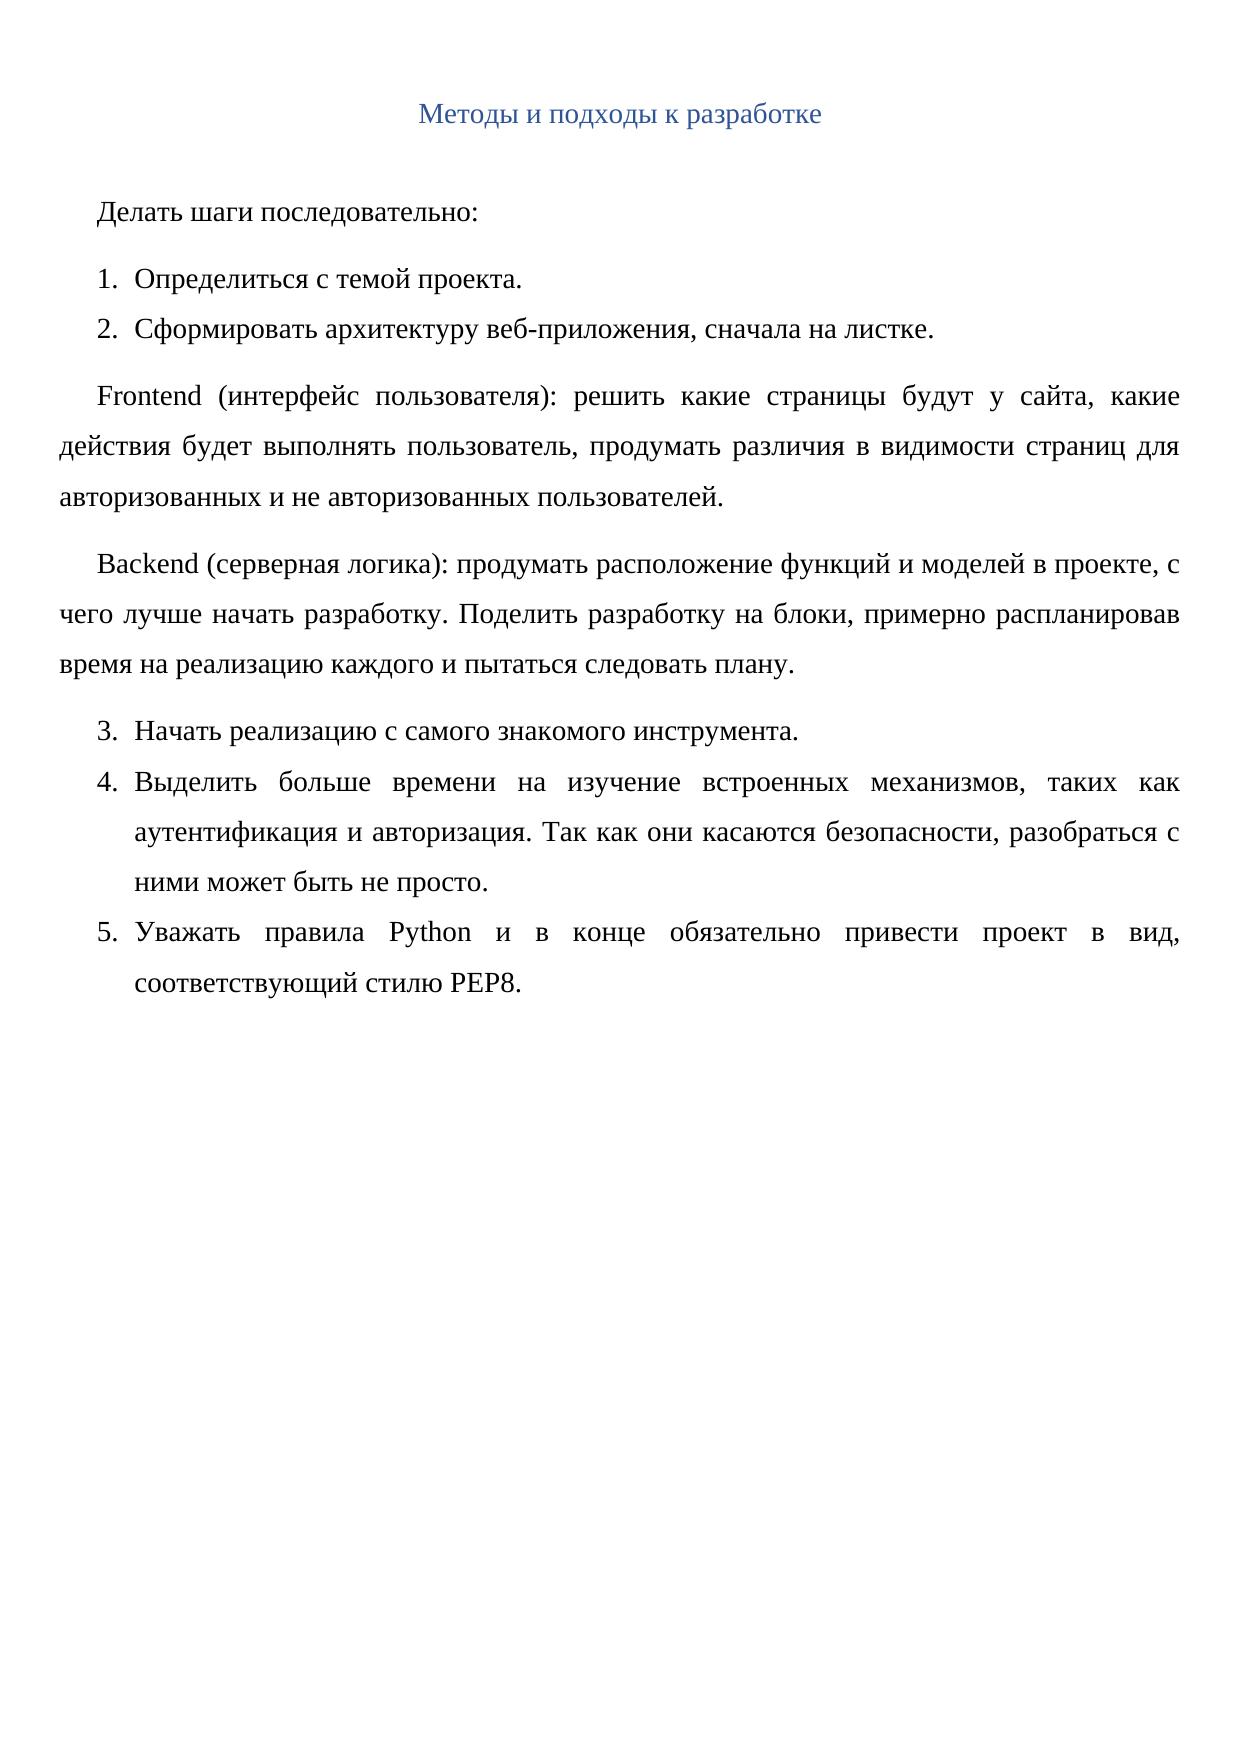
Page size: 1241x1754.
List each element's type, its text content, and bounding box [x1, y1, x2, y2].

list Сформировать архитектуру веб-приложения, сначала на листке. [97, 311, 1181, 345]
list Выделить больше времени на изучение встроенных механизмов, таких как аутентификация и авторизация. Так как они касаются безопасности, разобраться с ними может быть не просто. [97, 764, 1181, 898]
text Backend (серверная логика): продумать расположение функций и моделей в проекте, с чего лучше начать разработку. Поделить разработку на блоки, примерно распланировав время на реализацию каждого и пытаться следовать плану. [59, 546, 1181, 680]
list Определиться с темой проекта. [97, 261, 1181, 294]
list Уважать правила Python и в конце обязательно привести проект в вид, соответствующий стилю PEP8. [97, 914, 1181, 998]
text Frontend (интерфейс пользователя): решить какие страницы будут у сайта, какие действия будет выполнять пользователь, продумать различия в видимости страниц для авторизованных и не авторизованных пользователей. [59, 378, 1181, 512]
list Начать реализацию с самого знакомого инструмента. [97, 713, 1181, 747]
text Делать шаги последовательно: [59, 194, 1181, 227]
subtitle Методы и подходы к разработке [59, 97, 1181, 130]
